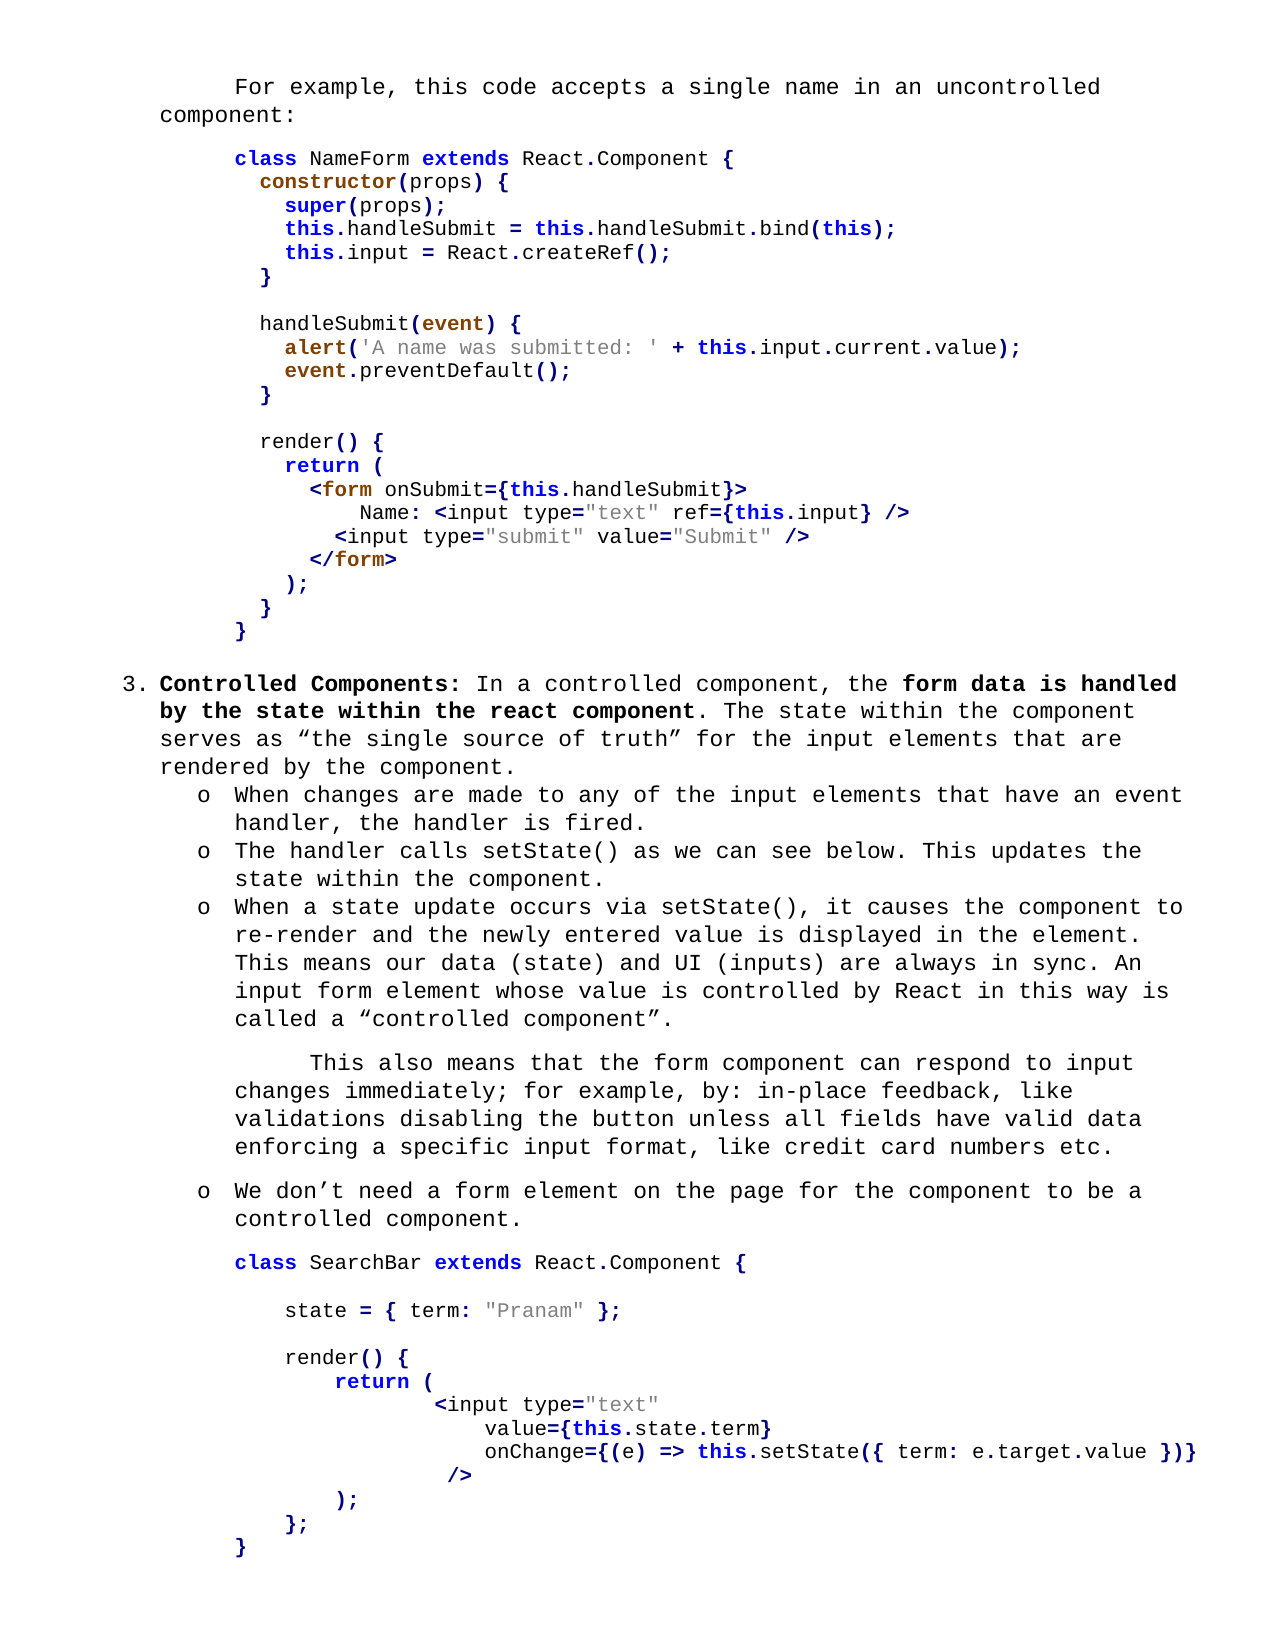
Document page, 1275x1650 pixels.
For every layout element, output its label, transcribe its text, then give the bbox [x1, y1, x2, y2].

text return ( [234, 1371, 1200, 1394]
text ); [234, 1489, 1200, 1512]
text onChange={(e) => this.setState({ term: e.target.value })} [234, 1442, 1200, 1465]
text Name: <input type="text" ref={this.input} /> [234, 502, 1200, 526]
text This also means that the form component can respond to input changes immediately; for example, by: in-place feedback, like validations disabling the button unless all fields have valid data enforcing a specific input format, like credit card numbers etc. [234, 1052, 1200, 1161]
list When a state update occurs via setState(), it causes the component to re-render and the newly entered value is displayed in the element. This means our data (state) and UI (inputs) are always in sync. An input form element whose value is controlled by React in this way is called a “controlled component”. [197, 895, 1200, 1033]
text this.handleSubmit = this.handleSubmit.bind(this); [234, 218, 1200, 242]
text }; [234, 1512, 1200, 1536]
text } [234, 266, 1200, 289]
text alert('A name was submitted: ' + this.input.current.value); [234, 337, 1200, 360]
text </form> [234, 549, 1200, 573]
list Controlled Components: In a controlled component, the form data is handled by the state within the react component. The state within the component serves as “the single source of truth” for the input elements that are rendered by the component. [122, 672, 1200, 782]
text <input type="text" [234, 1394, 1200, 1418]
text value={this.state.term} [234, 1418, 1200, 1442]
text } [234, 597, 1200, 620]
text super(props); [234, 195, 1200, 218]
text For example, this code accepts a single name in an uncontrolled component: [159, 75, 1200, 129]
text constructor(props) { [234, 171, 1200, 195]
text render() { [234, 431, 1200, 455]
text /> [234, 1465, 1200, 1489]
text class SearchBar extends React.Component { [234, 1252, 1200, 1276]
text <form onSubmit={this.handleSubmit}> [234, 478, 1200, 502]
text ); [234, 573, 1200, 597]
text this.input = React.createRef(); [234, 242, 1200, 266]
text handleSubmit(event) { [234, 313, 1200, 337]
text <input type="submit" value="Submit" /> [234, 526, 1200, 549]
list The handler calls setState() as we can see below. This updates the state within the component. [197, 839, 1200, 893]
text } [234, 1536, 1200, 1560]
text return ( [234, 455, 1200, 478]
text class NameForm extends React.Component { [234, 147, 1200, 171]
text } [234, 620, 1200, 644]
text render() { [234, 1347, 1200, 1371]
list When changes are made to any of the input elements that have an event handler, the handler is fired. [197, 784, 1200, 837]
text } [234, 384, 1200, 408]
text event.preventDefault(); [234, 360, 1200, 384]
text state = { term: "Pranam" }; [234, 1300, 1200, 1323]
list We don’t need a form element on the page for the component to be a controlled component. [197, 1180, 1200, 1234]
